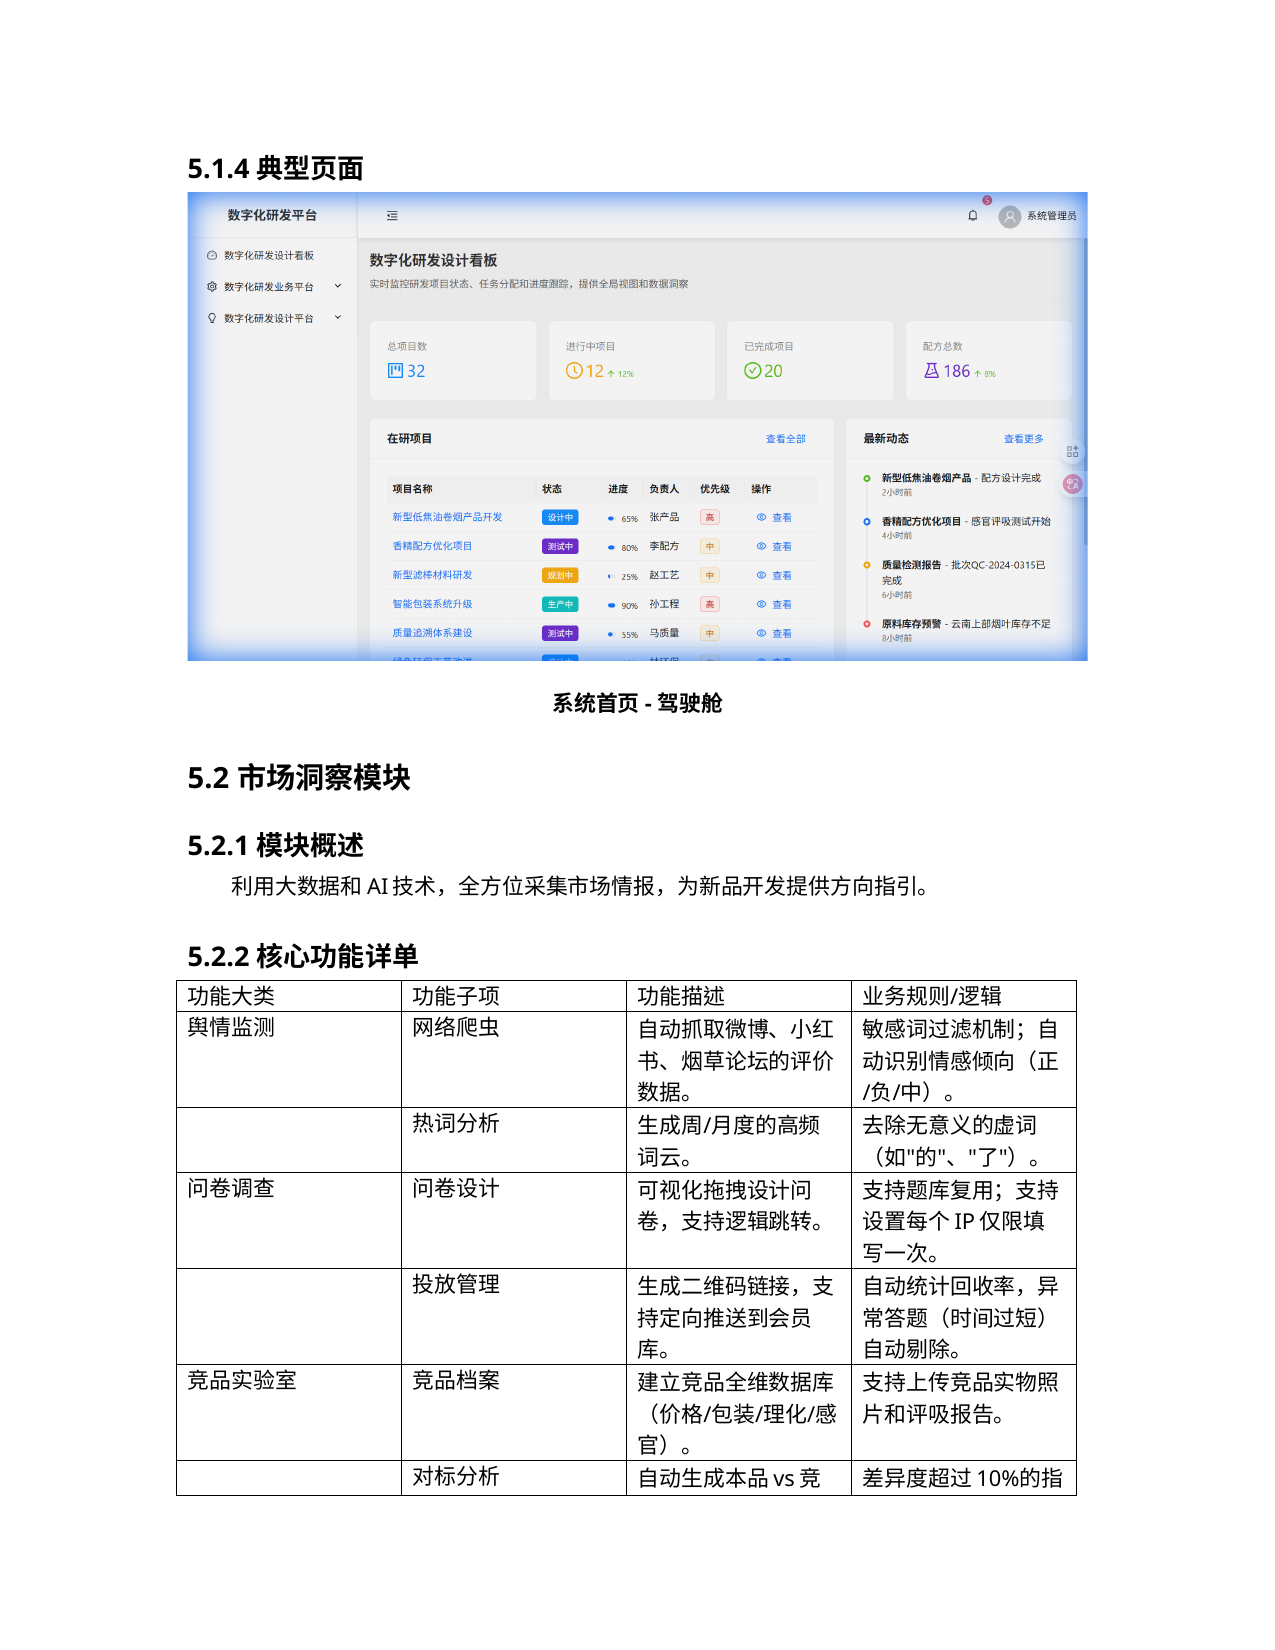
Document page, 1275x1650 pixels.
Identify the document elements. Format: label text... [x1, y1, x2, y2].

table_header 功能大类 [177, 981, 401, 1011]
text 系统首页 - 驾驶舱 [187, 686, 1087, 718]
table_cell 对标分析 [402, 1461, 626, 1495]
table_cell 生成二维码链接，支持定向推送到会员库。 [627, 1269, 851, 1364]
text 利用大数据和AI技术，全方位采集市场情报，为新品开发提供方向指引。 [187, 869, 1087, 901]
table_cell 生成周/月度的高频词云。 [627, 1108, 851, 1172]
table_cell 竞品档案 [402, 1365, 626, 1460]
table_cell 自动抓取微博、小红书、烟草论坛的评价数据。 [627, 1012, 851, 1107]
table_cell 自动统计回收率，异常答题（时间过短）自动剔除。 [852, 1269, 1076, 1364]
table_cell 差异度超过10%的指标高亮显示。 [852, 1461, 1076, 1495]
table_header 功能描述 [627, 981, 851, 1011]
table_cell 投放管理 [402, 1269, 626, 1364]
subtitle 5.2 市场洞察模块 [187, 754, 1087, 797]
table_cell 热词分析 [402, 1108, 626, 1172]
table_cell 问卷调查 [177, 1173, 401, 1268]
table_header 功能子项 [402, 981, 626, 1011]
table_cell 问卷设计 [402, 1173, 626, 1268]
table_cell 去除无意义的虚词（如"的"、"了"）。 [852, 1108, 1076, 1172]
table_cell [177, 1269, 401, 1364]
table_cell 自动生成本品vs竞品的雷达对比图。 [627, 1461, 851, 1495]
subtitle 5.2.2 核心功能详单 [187, 938, 1087, 975]
table_cell [177, 1108, 401, 1172]
subtitle 5.2.1 模块概述 [187, 824, 1087, 863]
table_header 业务规则/逻辑 [852, 981, 1076, 1011]
table_cell 网络爬虫 [402, 1012, 626, 1107]
subtitle 5.1.4 典型页面 [187, 150, 1087, 187]
picture [187, 192, 1088, 661]
table_cell 支持上传竞品实物照片和评吸报告。 [852, 1365, 1076, 1460]
table_cell 敏感词过滤机制；自动识别情感倾向（正/负/中）。 [852, 1012, 1076, 1107]
table_cell 可视化拖拽设计问卷，支持逻辑跳转。 [627, 1173, 851, 1268]
table_cell 建立竞品全维数据库（价格/包装/理化/感官）。 [627, 1365, 851, 1460]
table_cell 竞品实验室 [177, 1365, 401, 1460]
table_cell [177, 1461, 401, 1495]
table_cell 舆情监测 [177, 1012, 401, 1107]
table_cell 支持题库复用；支持设置每个IP仅限填写一次。 [852, 1173, 1076, 1268]
